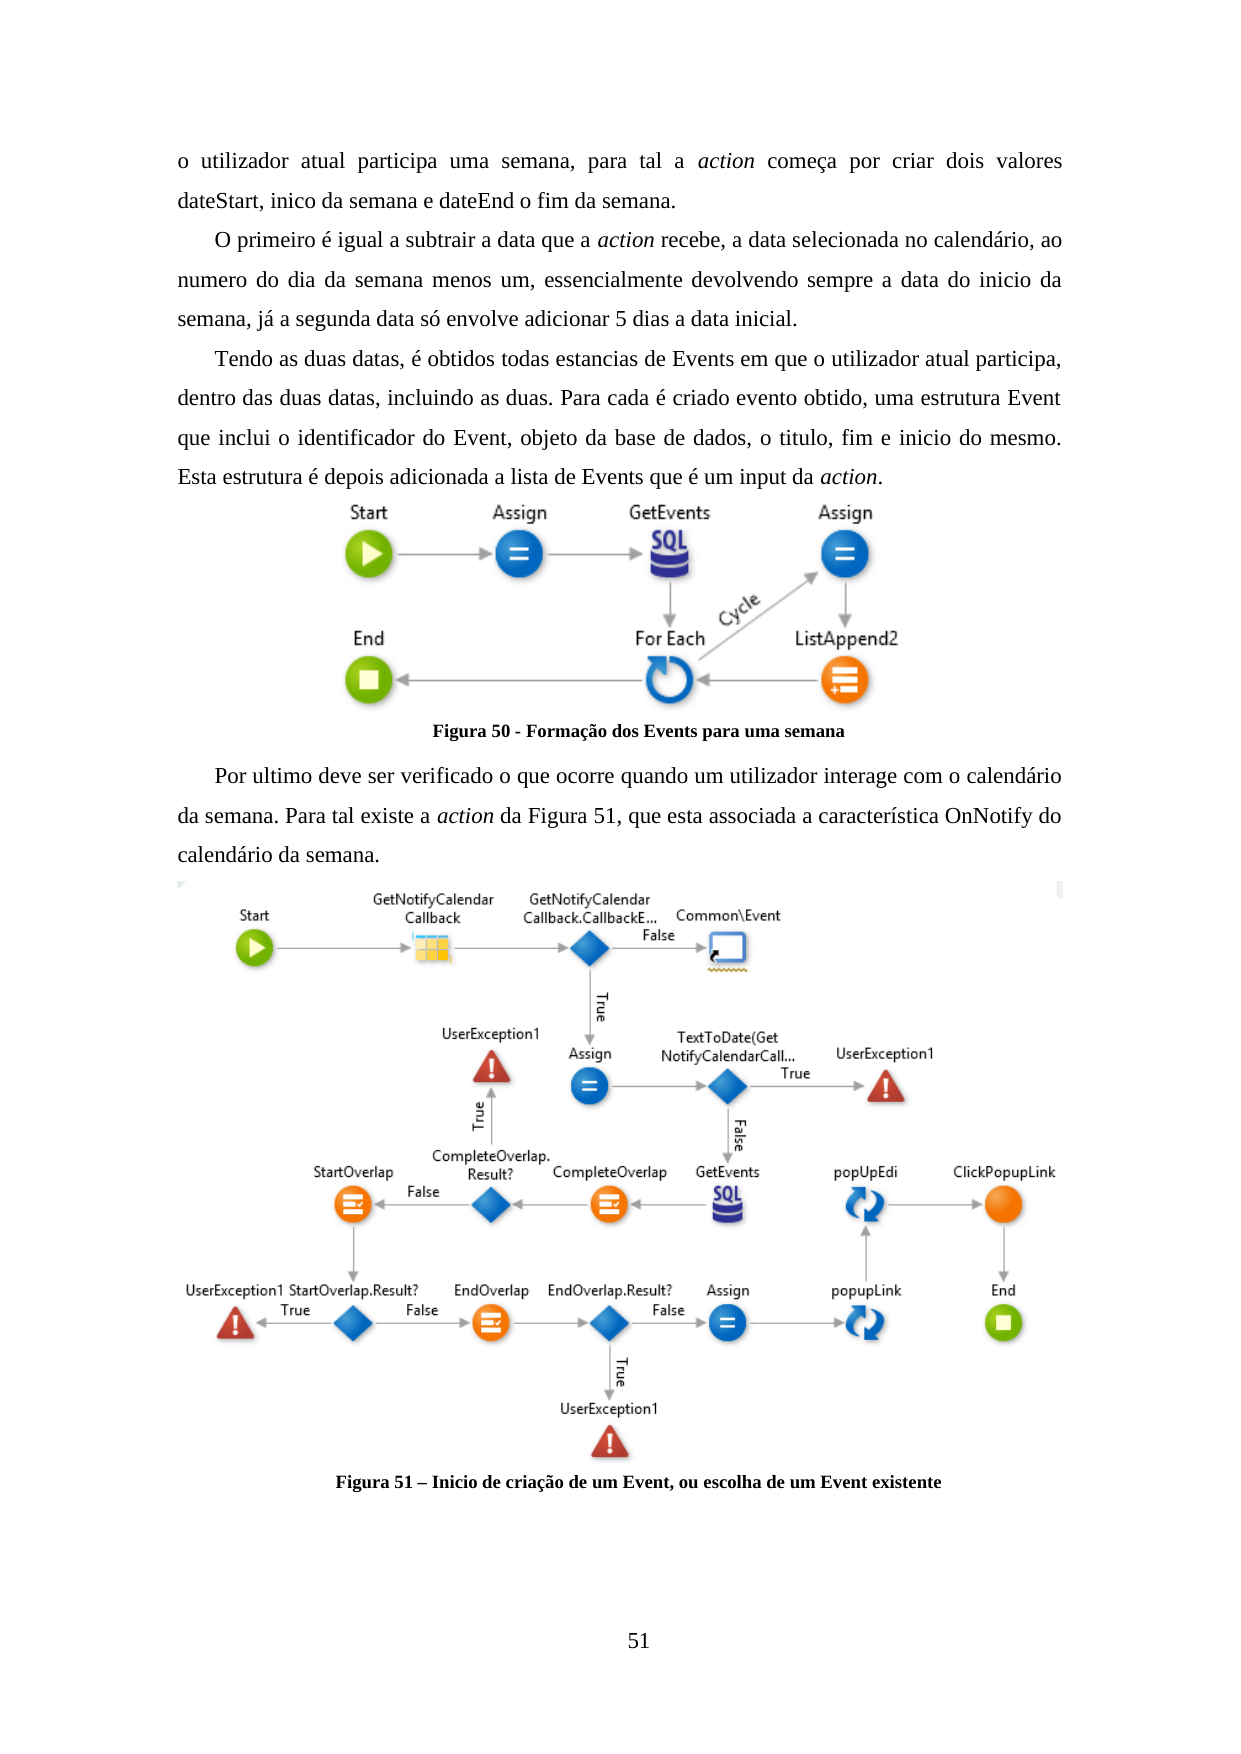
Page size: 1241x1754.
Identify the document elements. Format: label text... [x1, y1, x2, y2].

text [177, 148, 1063, 213]
picture [177, 881, 1063, 1472]
text Tendo as duas datas, é obtidos todas estancias de Events em que o utilizador atual participa, dentro das duas datas, incluindo as duas. Para cada é criado evento obtido, uma estrutura Event que inclui o identificador do Event, objeto da base de dados, o titulo, fim e inicio do mesmo. Esta estrutura é depois adicionada a lista de Events que é um input da action. [177, 345, 1063, 490]
text Por ultimo deve ser verificado o que ocorre quando um utilizador interage com o calendário da semana. Para tal existe a action da Figura 51, que esta associada a característica OnNotify do calendário da semana. [177, 762, 1063, 868]
picture [330, 502, 910, 721]
text O primeiro é igual a subtrair a data que a action recebe, a data selecionada no calendário, ao numero do dia da semana menos um, essencialmente devolvendo sempre a data do inicio da semana, já a segunda data só envolve adicionar 5 dias a data inicial. [177, 227, 1063, 332]
